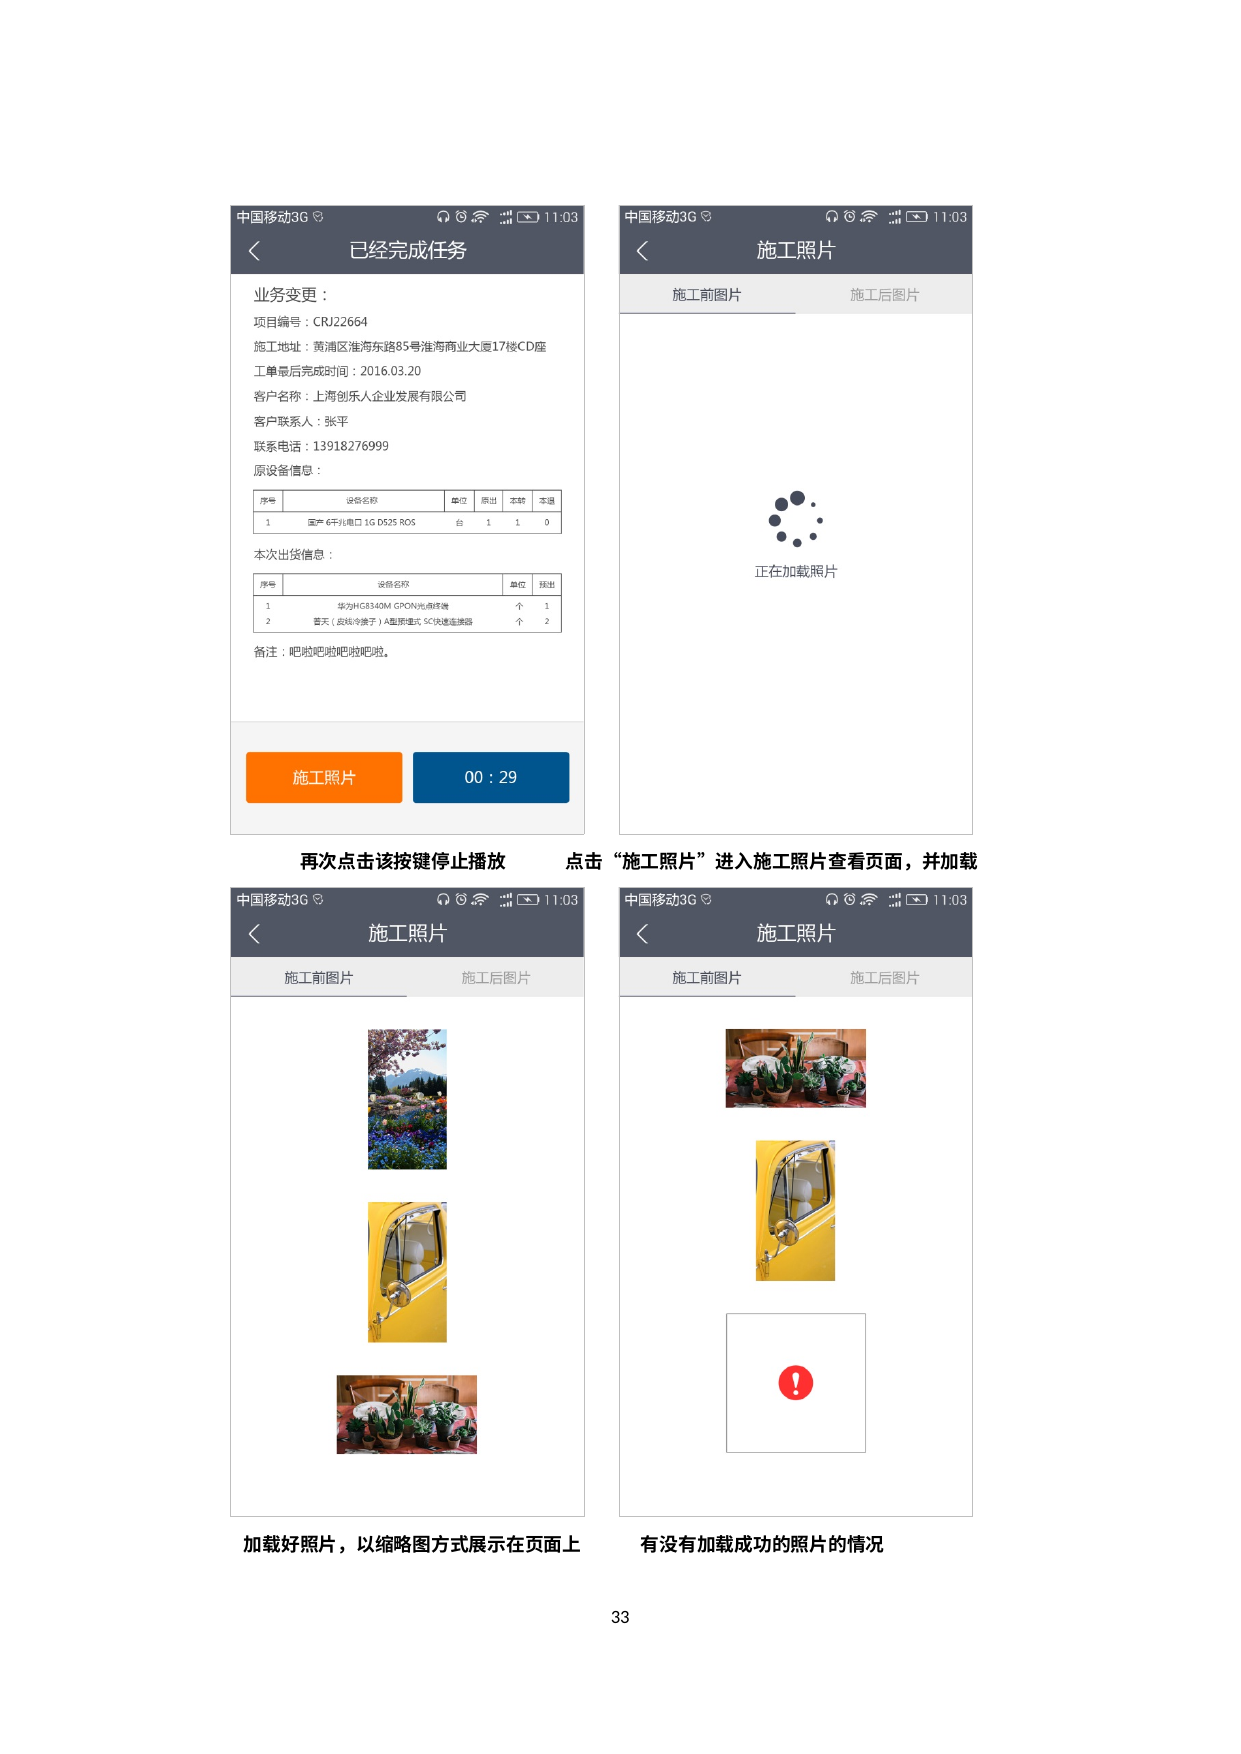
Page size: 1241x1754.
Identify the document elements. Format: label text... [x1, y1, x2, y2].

text 再次点击该按键停止播放 点击“施工照片”进入施工照片查看页面，并加载 [187, 844, 1053, 877]
picture [620, 206, 972, 834]
text 加载好照片，以缩略图方式展示在页面上 有没有加载成功的照片的情况 [187, 1527, 1053, 1559]
picture [231, 206, 584, 834]
picture [620, 888, 972, 1516]
picture [231, 888, 584, 1516]
